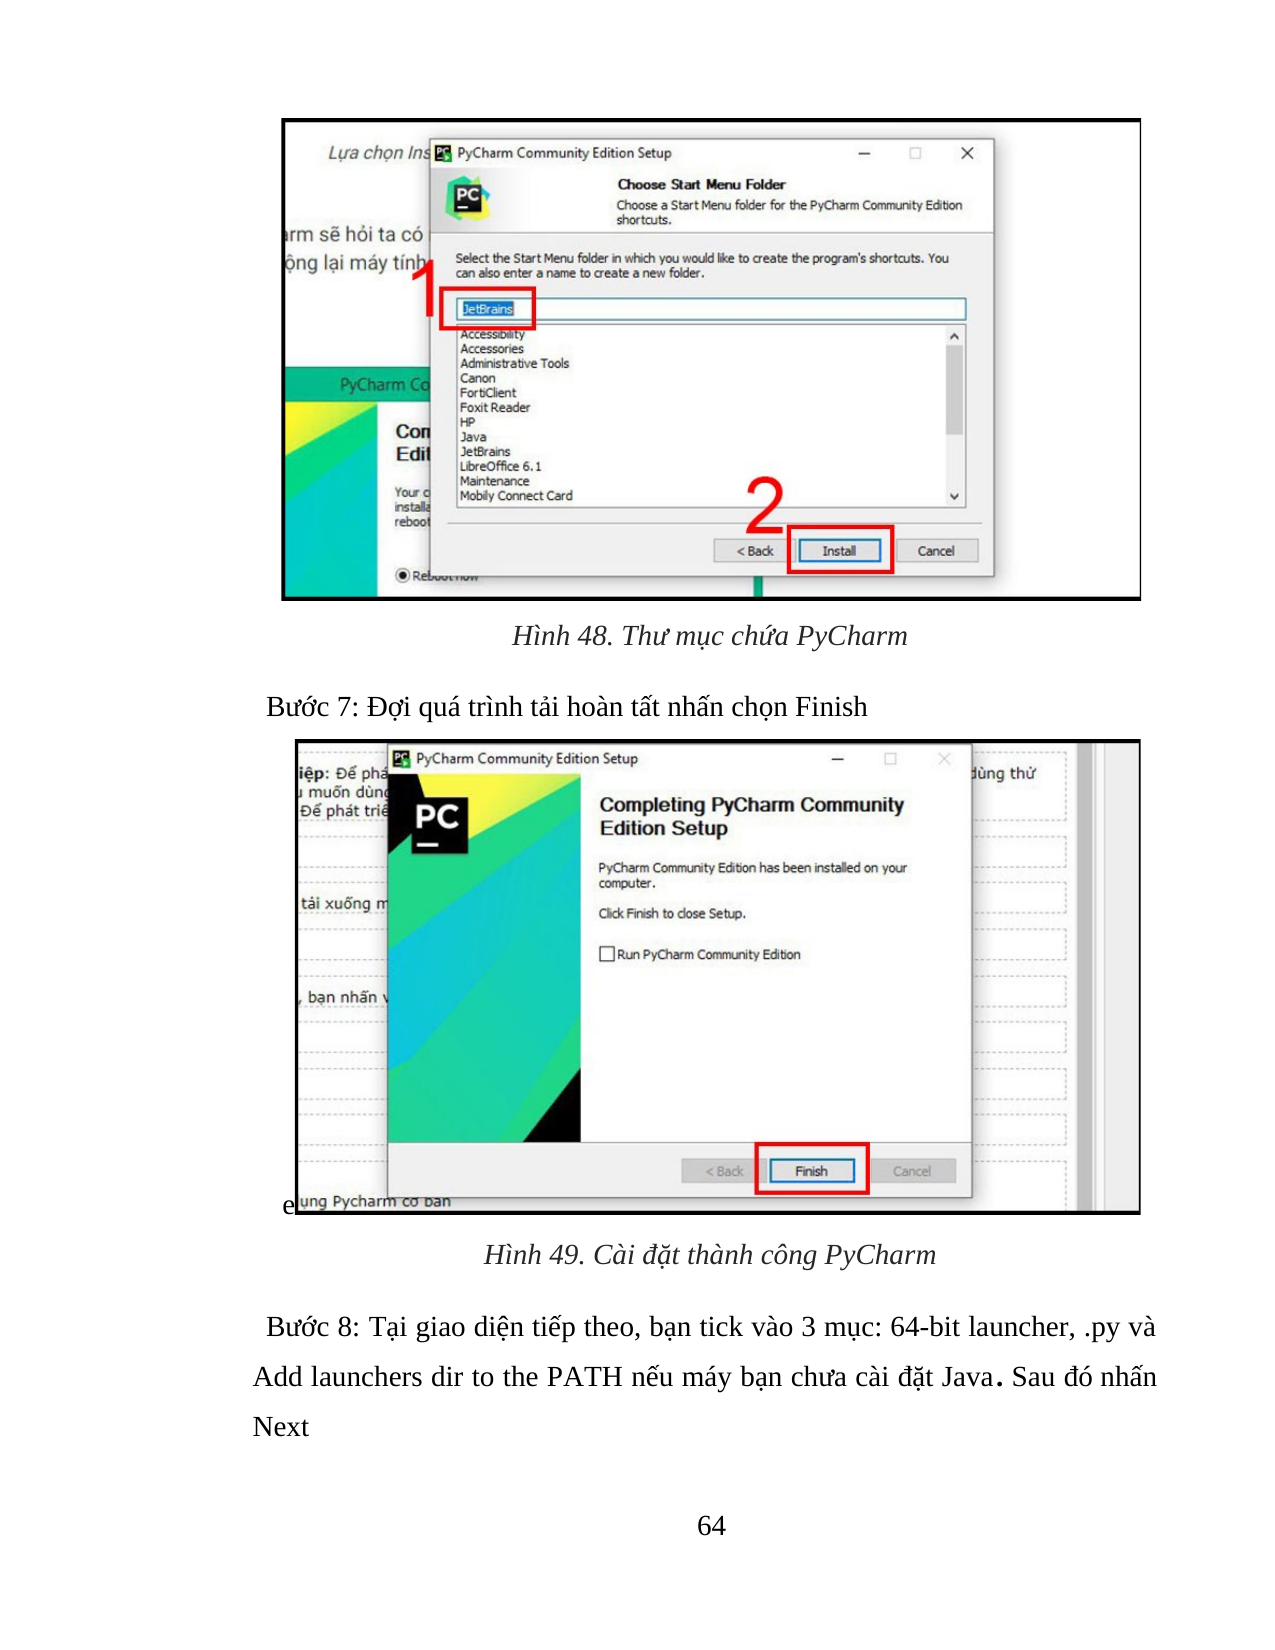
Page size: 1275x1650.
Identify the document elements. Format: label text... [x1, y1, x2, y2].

text Hình 48. Thư mục chứa PyCharm [266, 618, 1157, 651]
text Hình 49. Cài đặt thành công PyCharm [266, 1237, 1157, 1271]
picture [294, 739, 1141, 1215]
picture [281, 118, 1142, 601]
text Bước 8: Tại giao diện tiếp theo, bạn tick vào 3 mục: 64-bit launcher, .py và Add launchers dir to the PATH nếu máy bạn chưa cài đặt Java. Sau đó nhấn Next [252, 1392, 1157, 1443]
text Bước 8: Tại giao diện tiếp theo, bạn tick vào 3 mục: 64-bit launcher, .py và Add launchers dir to the PATH nếu máy bạn chưa cài đặt Java. Sau đó nhấn Next [252, 1309, 1157, 1359]
text Bước 7: Đợi quá trình tải hoàn tất nhấn chọn Finish [177, 689, 1157, 722]
